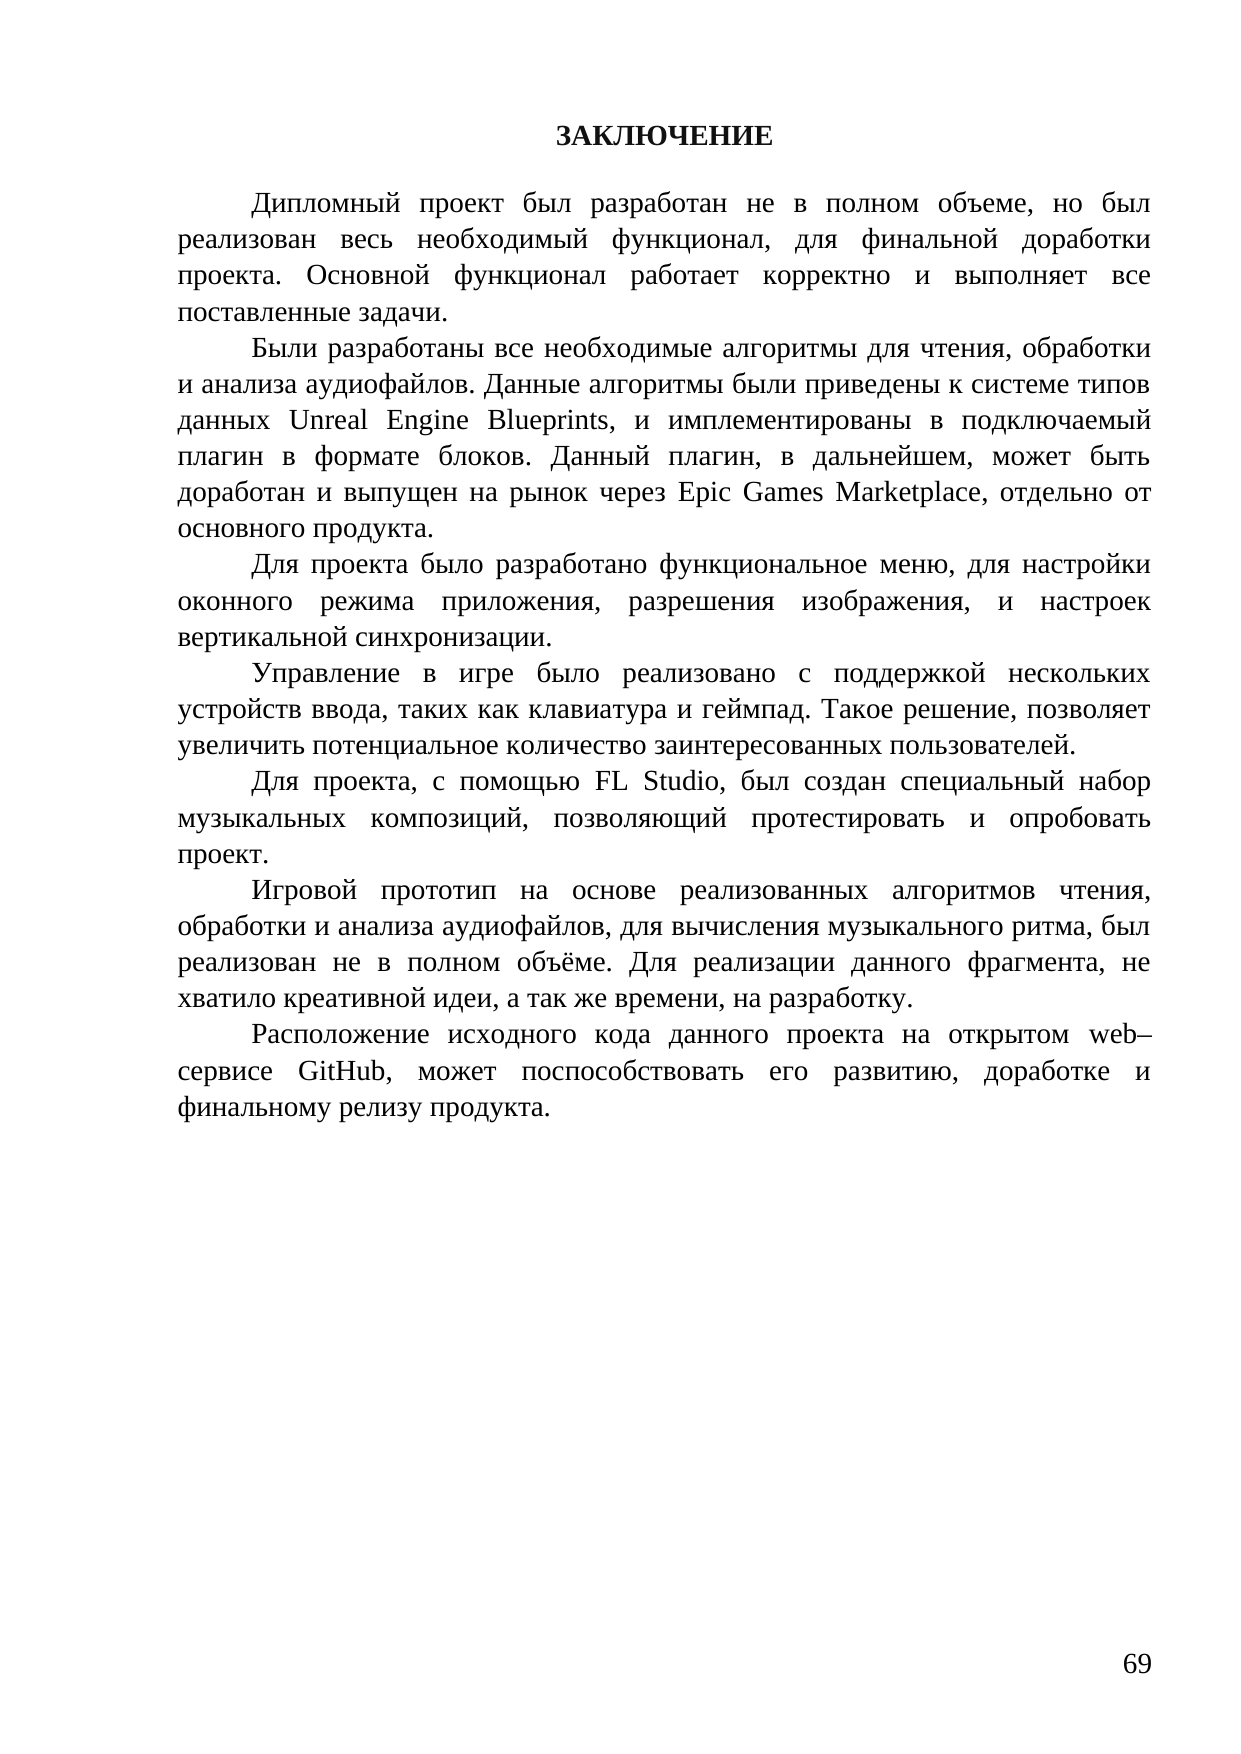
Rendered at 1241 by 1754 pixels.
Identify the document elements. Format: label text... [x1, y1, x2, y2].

text Для проекта, с помощью FL Studio, был создан специальный набор музыкальных композиций, позволяющий протестировать и опробовать проект. [177, 763, 1152, 869]
text Игровой прототип на основе реализованных алгоритмов чтения, обработки и анализа аудиофайлов, для вычисления музыкального ритма, был реализован не в полном объёме. Для реализации данного фрагмента, не хватило креативной идеи, а так же времени, на разработку. [177, 872, 1152, 1014]
text Управление в игре было реализовано с поддержкой нескольких устройств ввода, таких как клавиатура и геймпад. Такое решение, позволяет увеличить потенциальное количество заинтересованных пользователей. [177, 655, 1152, 761]
text Дипломный проект был разработан не в полном объеме, но был реализован весь необходимый функционал, для финальной доработки проекта. Основной функционал работает корректно и выполняет все поставленные задачи. [177, 185, 1152, 327]
text Для проекта было разработано функциональное меню, для настройки оконного режима приложения, разрешения изображения, и настроек вертикальной синхронизации. [177, 547, 1152, 652]
text ЗАКЛЮЧЕНИЕ [177, 118, 1152, 152]
text Расположение исходного кода данного проекта на открытом web–сервисе GitHub, может поспособствовать его развитию, доработке и финальному релизу продукта. [177, 1017, 1152, 1122]
text Были разработаны все необходимые алгоритмы для чтения, обработки и анализа аудиофайлов. Данные алгоритмы были приведены к системе типов данных Unreal Engine Blueprints, и имплементированы в подключаемый плагин в формате блоков. Данный плагин, в дальнейшем, может быть доработан и выпущен на рынок через Epic Games Marketplace, отдельно от основного продукта. [177, 330, 1152, 544]
